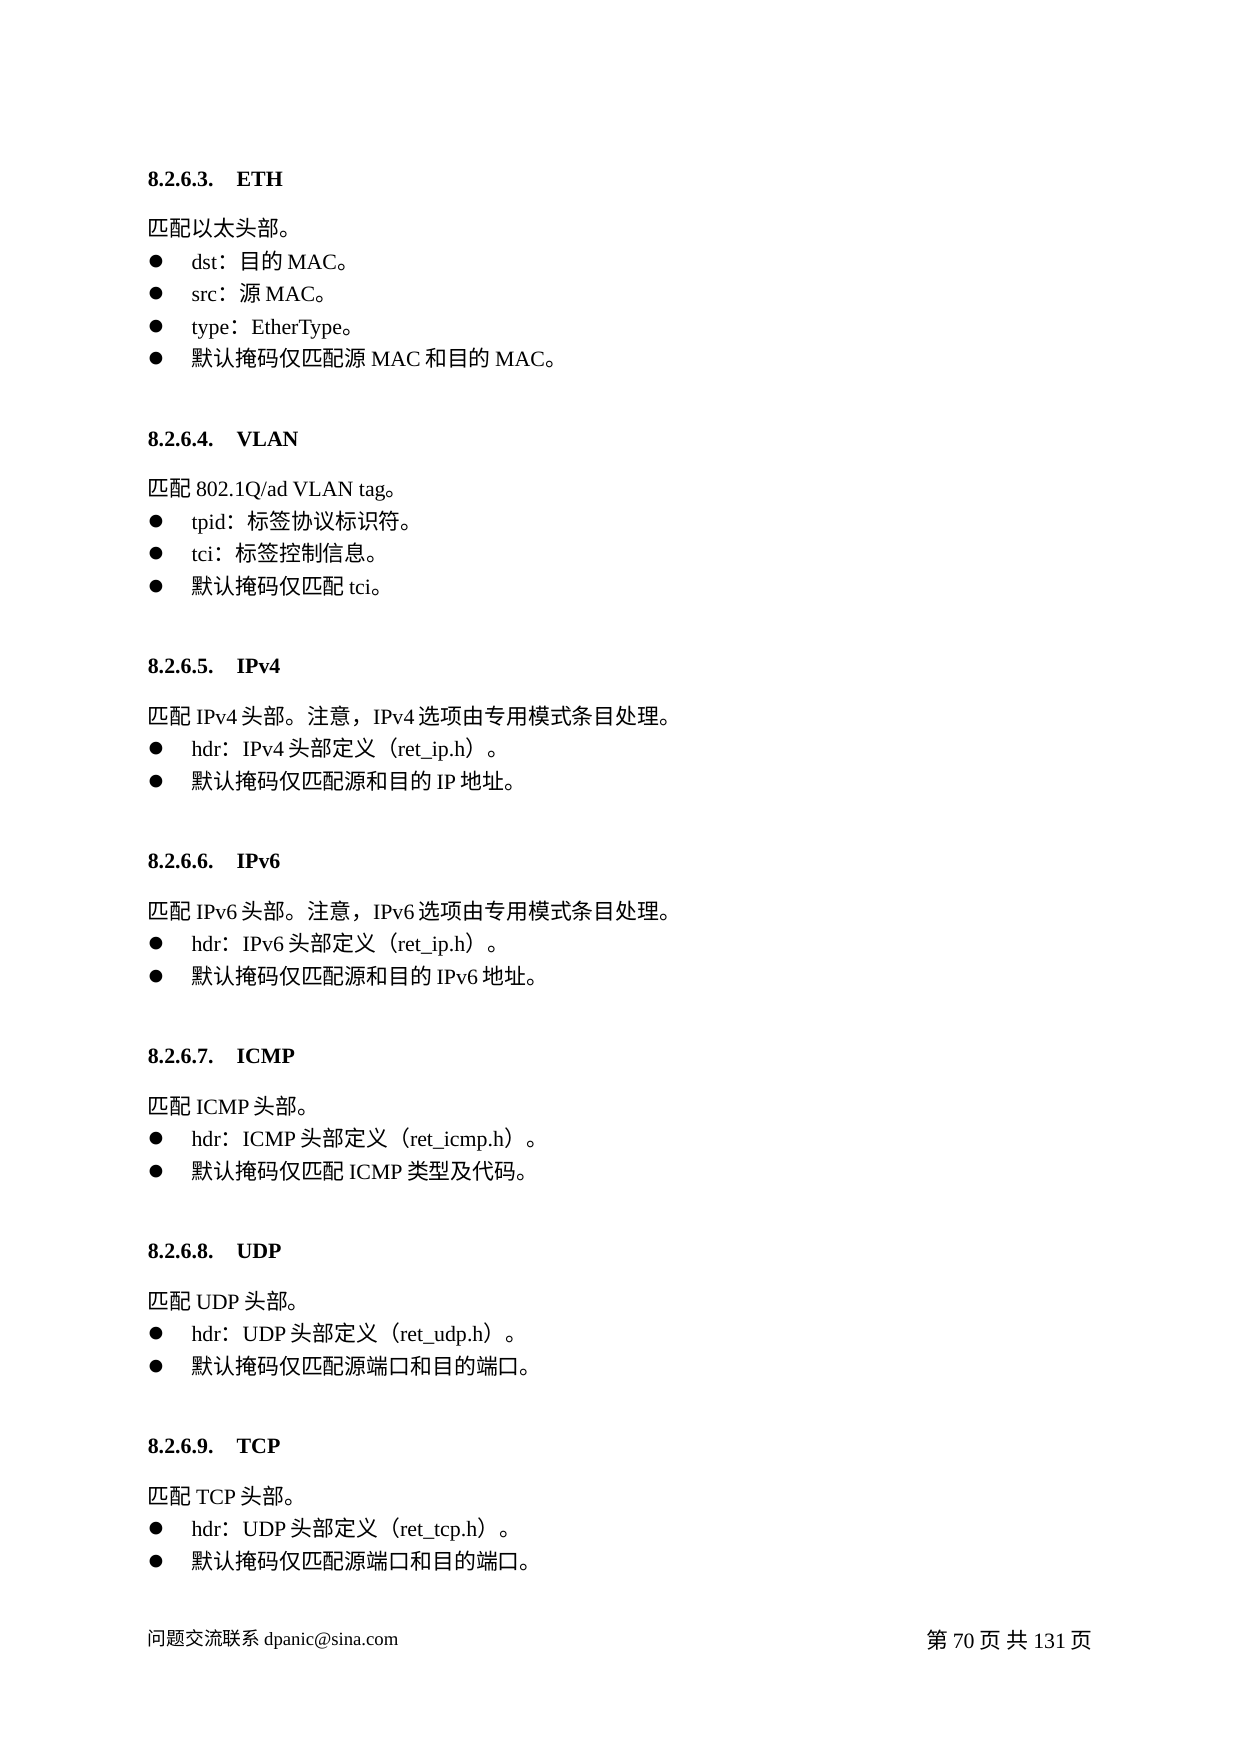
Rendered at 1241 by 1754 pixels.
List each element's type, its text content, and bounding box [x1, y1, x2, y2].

text 匹配TCP头部。 [148, 1478, 1092, 1511]
text 匹配802.1Q/ad VLAN tag。 [148, 471, 1092, 503]
list 默认掩码仅匹配源端口和目的端口。 [148, 1348, 1092, 1381]
list 默认掩码仅匹配tci。 [148, 568, 1092, 601]
list 默认掩码仅匹配源端口和目的端口。 [148, 1543, 1092, 1576]
subtitle ETH [148, 162, 1092, 194]
subtitle ICMP [148, 1039, 1092, 1072]
subtitle VLAN [148, 422, 1092, 454]
list hdr：IPv4头部定义（ret_ip.h）。 [148, 731, 1092, 763]
subtitle IPv4 [148, 649, 1092, 682]
list tci：标签控制信息。 [148, 536, 1092, 568]
subtitle UDP [148, 1234, 1092, 1267]
list 默认掩码仅匹配源和目的IPv6地址。 [148, 958, 1092, 991]
list type：EtherType。 [148, 308, 1092, 341]
subtitle IPv6 [148, 844, 1092, 877]
list 默认掩码仅匹配源MAC和目的MAC。 [148, 341, 1092, 373]
list hdr：UDP头部定义（ret_tcp.h）。 [148, 1511, 1092, 1543]
list dst：目的MAC。 [148, 243, 1092, 276]
text 匹配IPv6头部。注意，IPv6选项由专用模式条目处理。 [148, 893, 1092, 926]
text 匹配ICMP头部。 [148, 1088, 1092, 1121]
text 匹配IPv4头部。注意，IPv4选项由专用模式条目处理。 [148, 698, 1092, 731]
list src：源MAC。 [148, 276, 1092, 308]
list 默认掩码仅匹配源和目的IP地址。 [148, 763, 1092, 796]
list hdr：IPv6头部定义（ret_ip.h）。 [148, 926, 1092, 958]
list hdr：UDP头部定义（ret_udp.h）。 [148, 1316, 1092, 1348]
text 匹配以太头部。 [148, 211, 1092, 243]
text 匹配UDP头部。 [148, 1283, 1092, 1316]
list hdr：ICMP头部定义（ret_icmp.h）。 [148, 1121, 1092, 1153]
list tpid：标签协议标识符。 [148, 503, 1092, 536]
subtitle TCP [148, 1429, 1092, 1462]
list 默认掩码仅匹配ICMP类型及代码。 [148, 1153, 1092, 1186]
